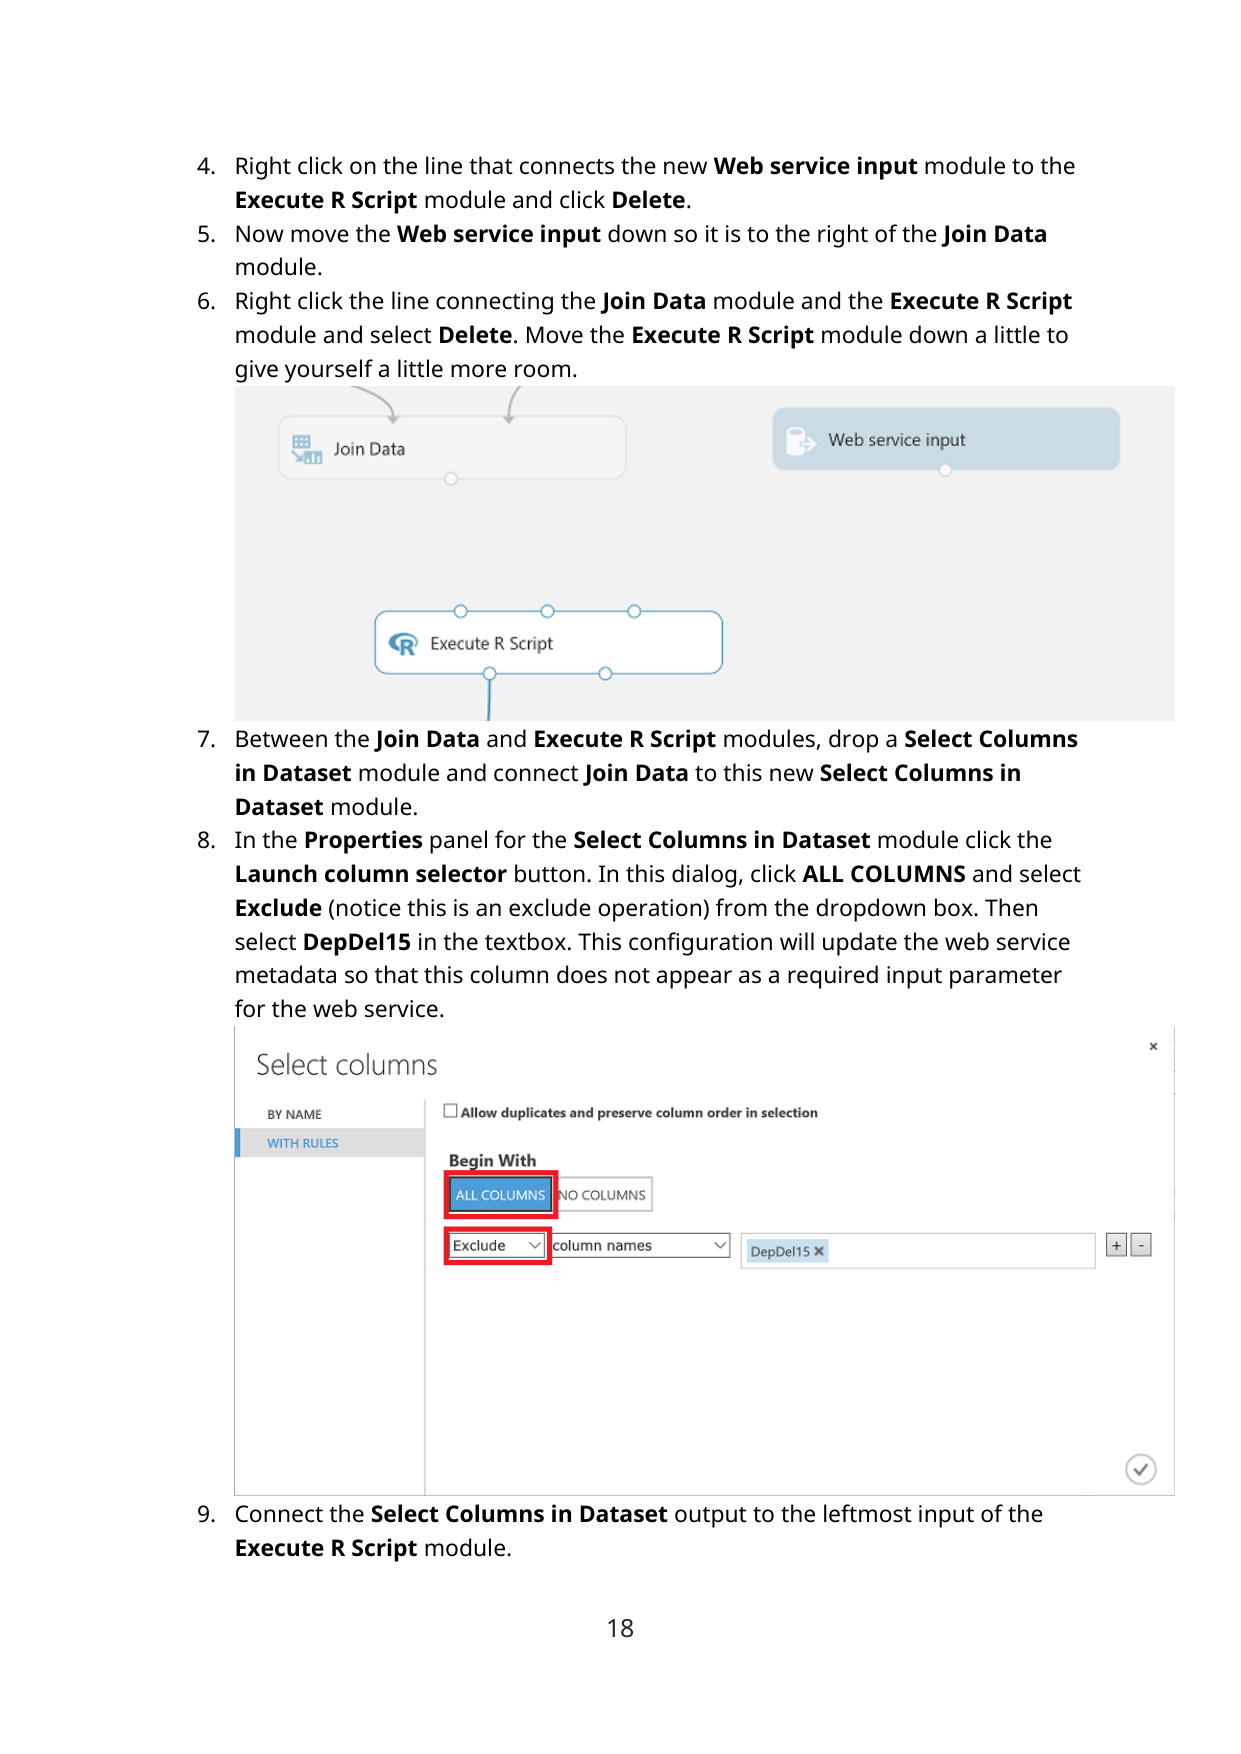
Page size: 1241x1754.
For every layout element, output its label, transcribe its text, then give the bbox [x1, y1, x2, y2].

list Now move the Web service input down so it is to the right of the Join Data module. [197, 217, 1090, 282]
picture [234, 386, 1175, 721]
list Right click on the line that connects the new Web service input module to the Execute R Script module and click Delete. [197, 150, 1090, 215]
list Connect the Select Columns in Dataset output to the leftmost input of the Execute R Script module. [197, 1498, 1090, 1563]
list Between the Join Data and Execute R Script modules, drop a Select Columns in Dataset module and connect Join Data to this new Select Columns in Dataset module. [197, 723, 1090, 822]
picture [234, 1026, 1175, 1496]
